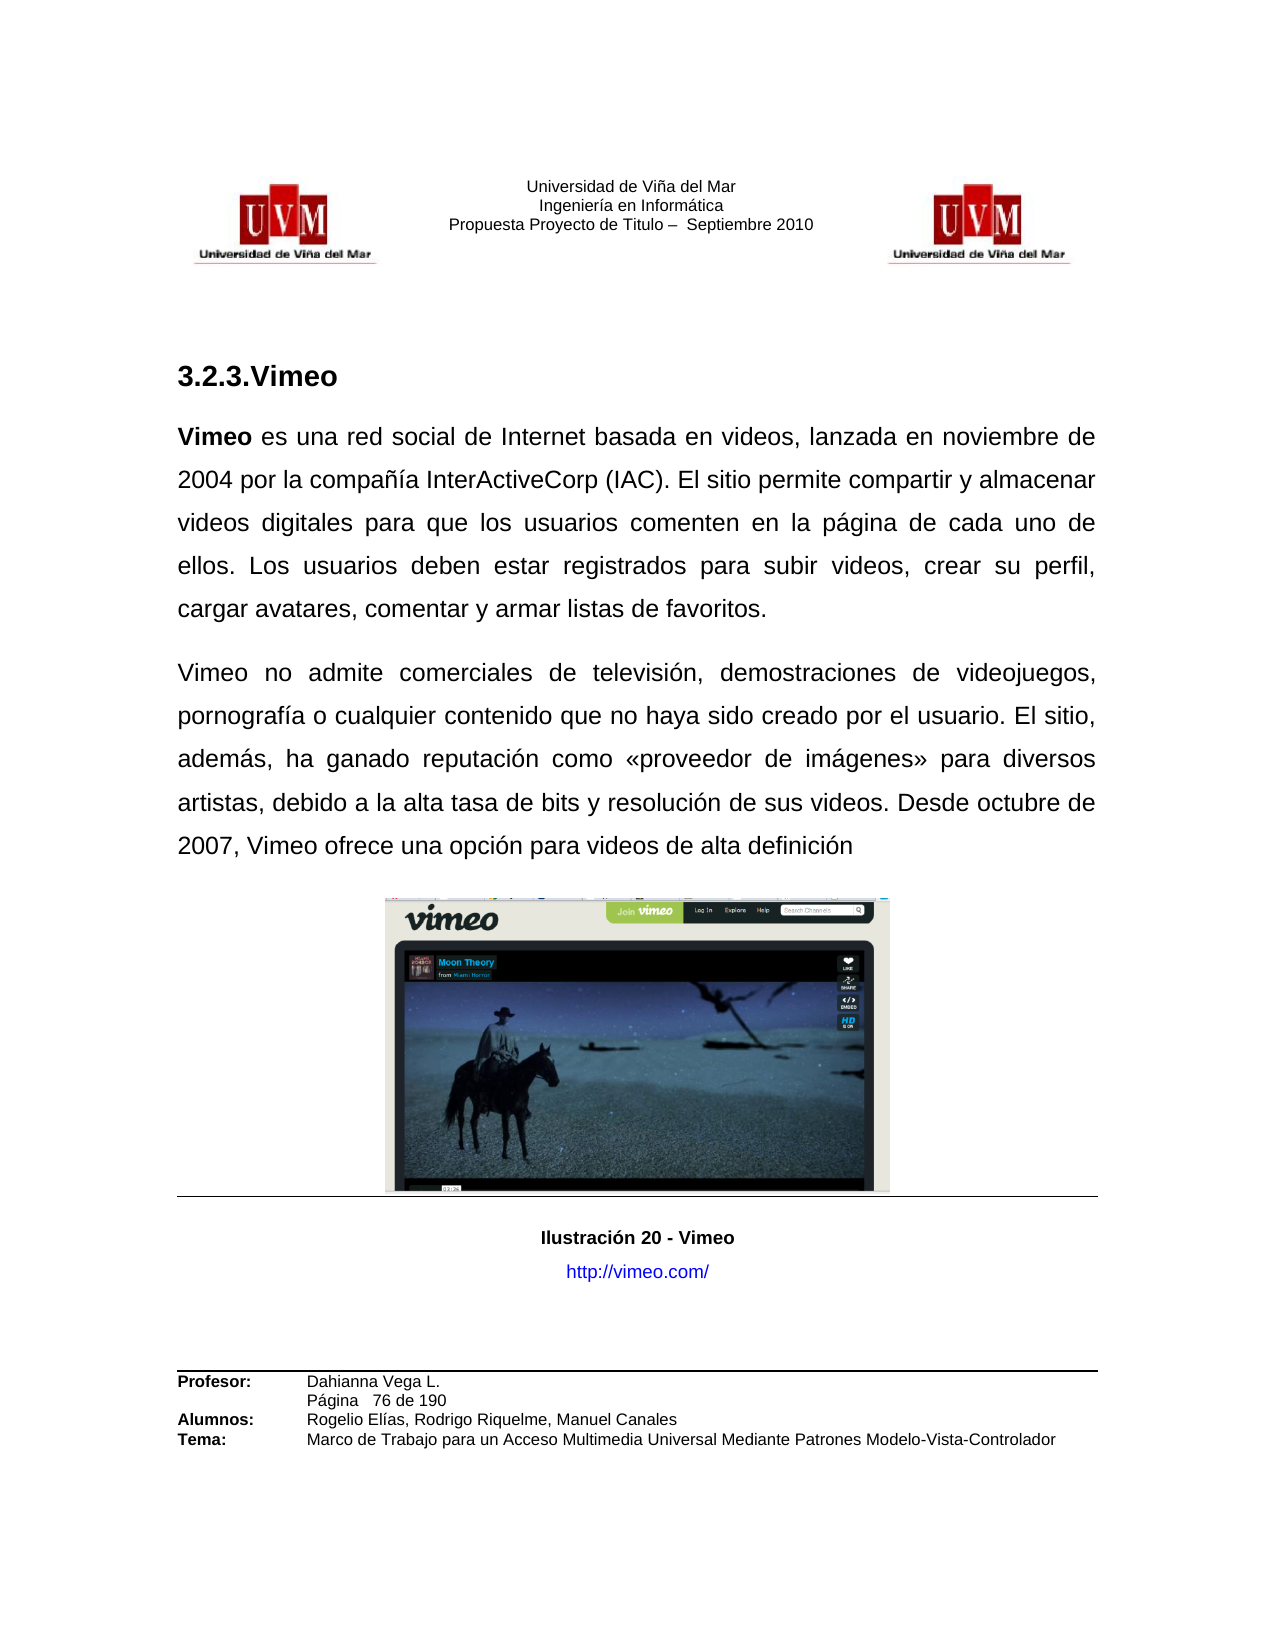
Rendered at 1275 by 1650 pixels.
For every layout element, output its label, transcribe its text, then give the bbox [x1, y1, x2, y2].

picture [871, 176, 1084, 267]
text http://vimeo.com/ [177, 1261, 1098, 1282]
text Vimeo es una red social de Internet basada en videos, lanzada en noviembre de 2004 por la compañía InterActiveCorp (IAC). El sitio permite compartir y almacenar videos digitales para que los usuarios comenten en la página de cada uno de ellos. Los usuarios deben estar registrados para subir videos, crear su perfil, cargar avatares, comentar y armar listas de favoritos. [177, 422, 1098, 623]
picture [177, 176, 390, 267]
picture [385, 898, 890, 1194]
subtitle 3.2.3.Vimeo [177, 359, 1098, 392]
text Ilustración 20 - Vimeo [177, 1226, 1098, 1248]
text Vimeo no admite comerciales de televisión, demostraciones de videojuegos, pornografía o cualquier contenido que no haya sido creado por el usuario. El sitio, además, ha ganado reputación como «proveedor de imágenes» para diversos artistas, debido a la alta tasa de bits y resolución de sus videos. Desde octubre de 2007, Vimeo ofrece una opción para videos de alta definición [177, 658, 1098, 859]
